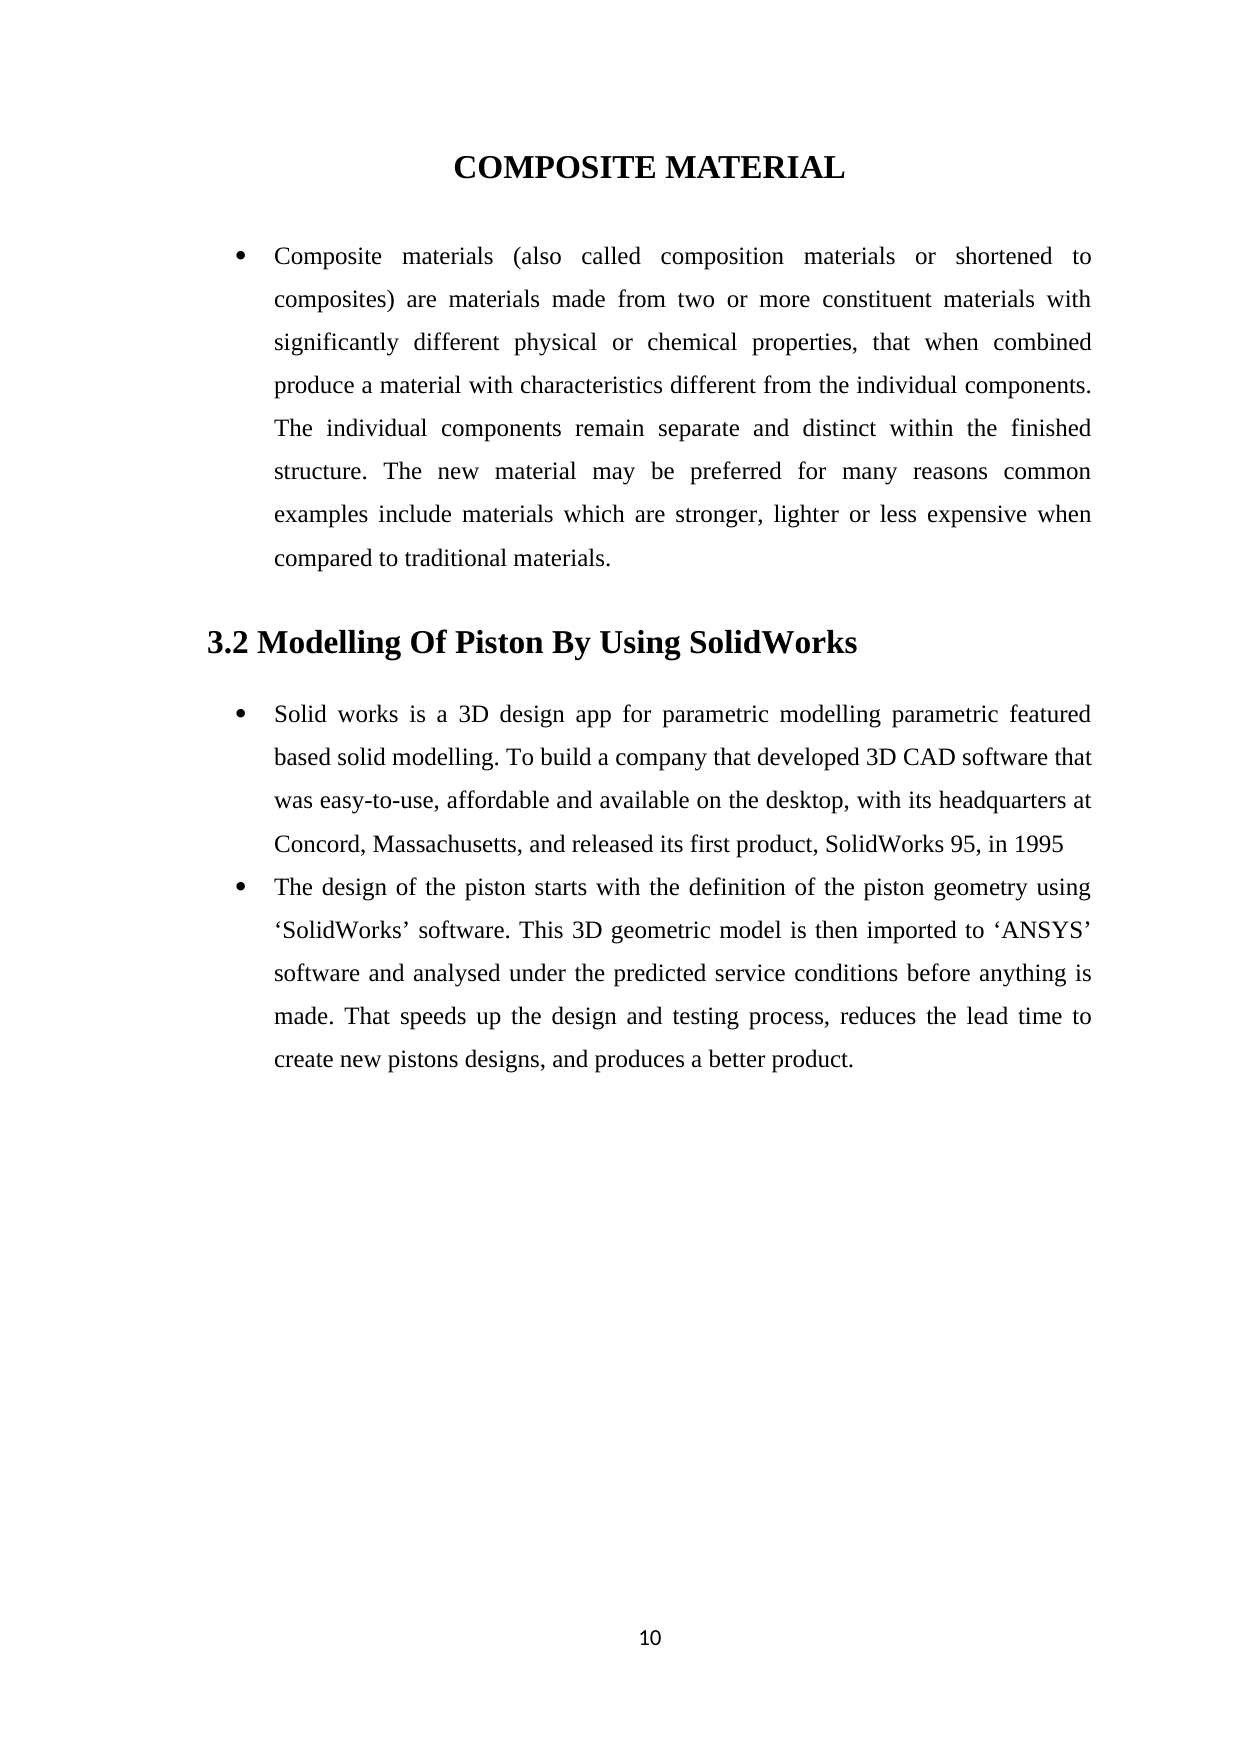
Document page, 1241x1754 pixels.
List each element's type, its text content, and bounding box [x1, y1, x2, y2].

list Composite materials (also called composition materials or shortened to composites) are materials made from two or more constituent materials with significantly different physical or chemical properties, that when combined produce a material with characteristics different from the individual components. The individual components remain separate and distinct within the finished structure. The new material may be preferred for many reasons common examples include materials which are stronger, lighter or less expensive when compared to traditional materials. [236, 241, 1092, 571]
text COMPOSITE MATERIAL [207, 148, 1092, 186]
list Solid works is a 3D design app for parametric modelling parametric featured based solid modelling. To build a company that developed 3D CAD software that was easy-to-use, affordable and available on the desktop, with its headquarters at Concord, Massachusetts, and released its first product, SolidWorks 95, in 1995 [236, 699, 1092, 857]
list The design of the piston starts with the definition of the piston geometry using ‘SolidWorks’ software. This 3D geometric model is then imported to ‘ANSYS’ software and analysed under the predicted service conditions before anything is made. That speeds up the design and testing process, reduces the lead time to create new pistons designs, and produces a better product. [236, 872, 1092, 1073]
text 3.2 Modelling Of Piston By Using SolidWorks [207, 622, 1092, 660]
